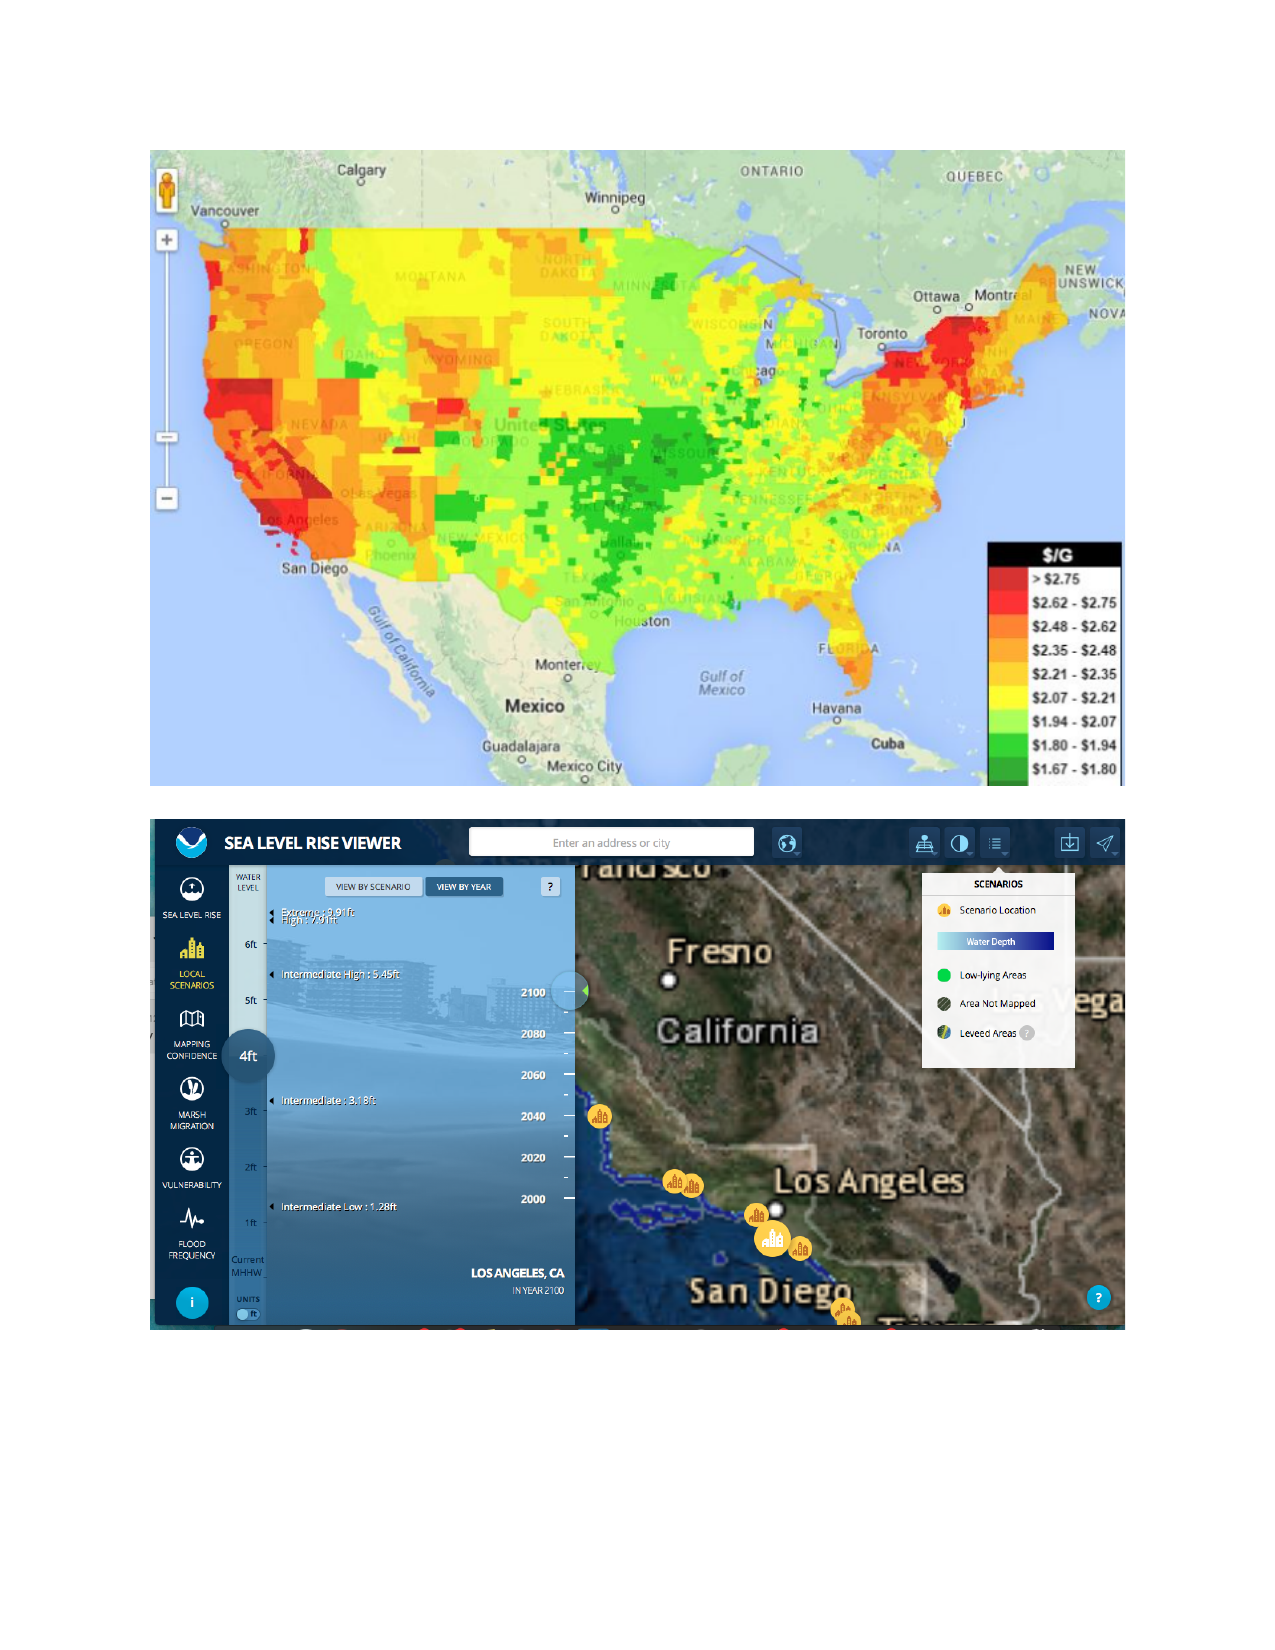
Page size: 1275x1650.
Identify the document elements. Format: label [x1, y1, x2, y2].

picture [150, 150, 1125, 786]
picture [150, 819, 1125, 1330]
